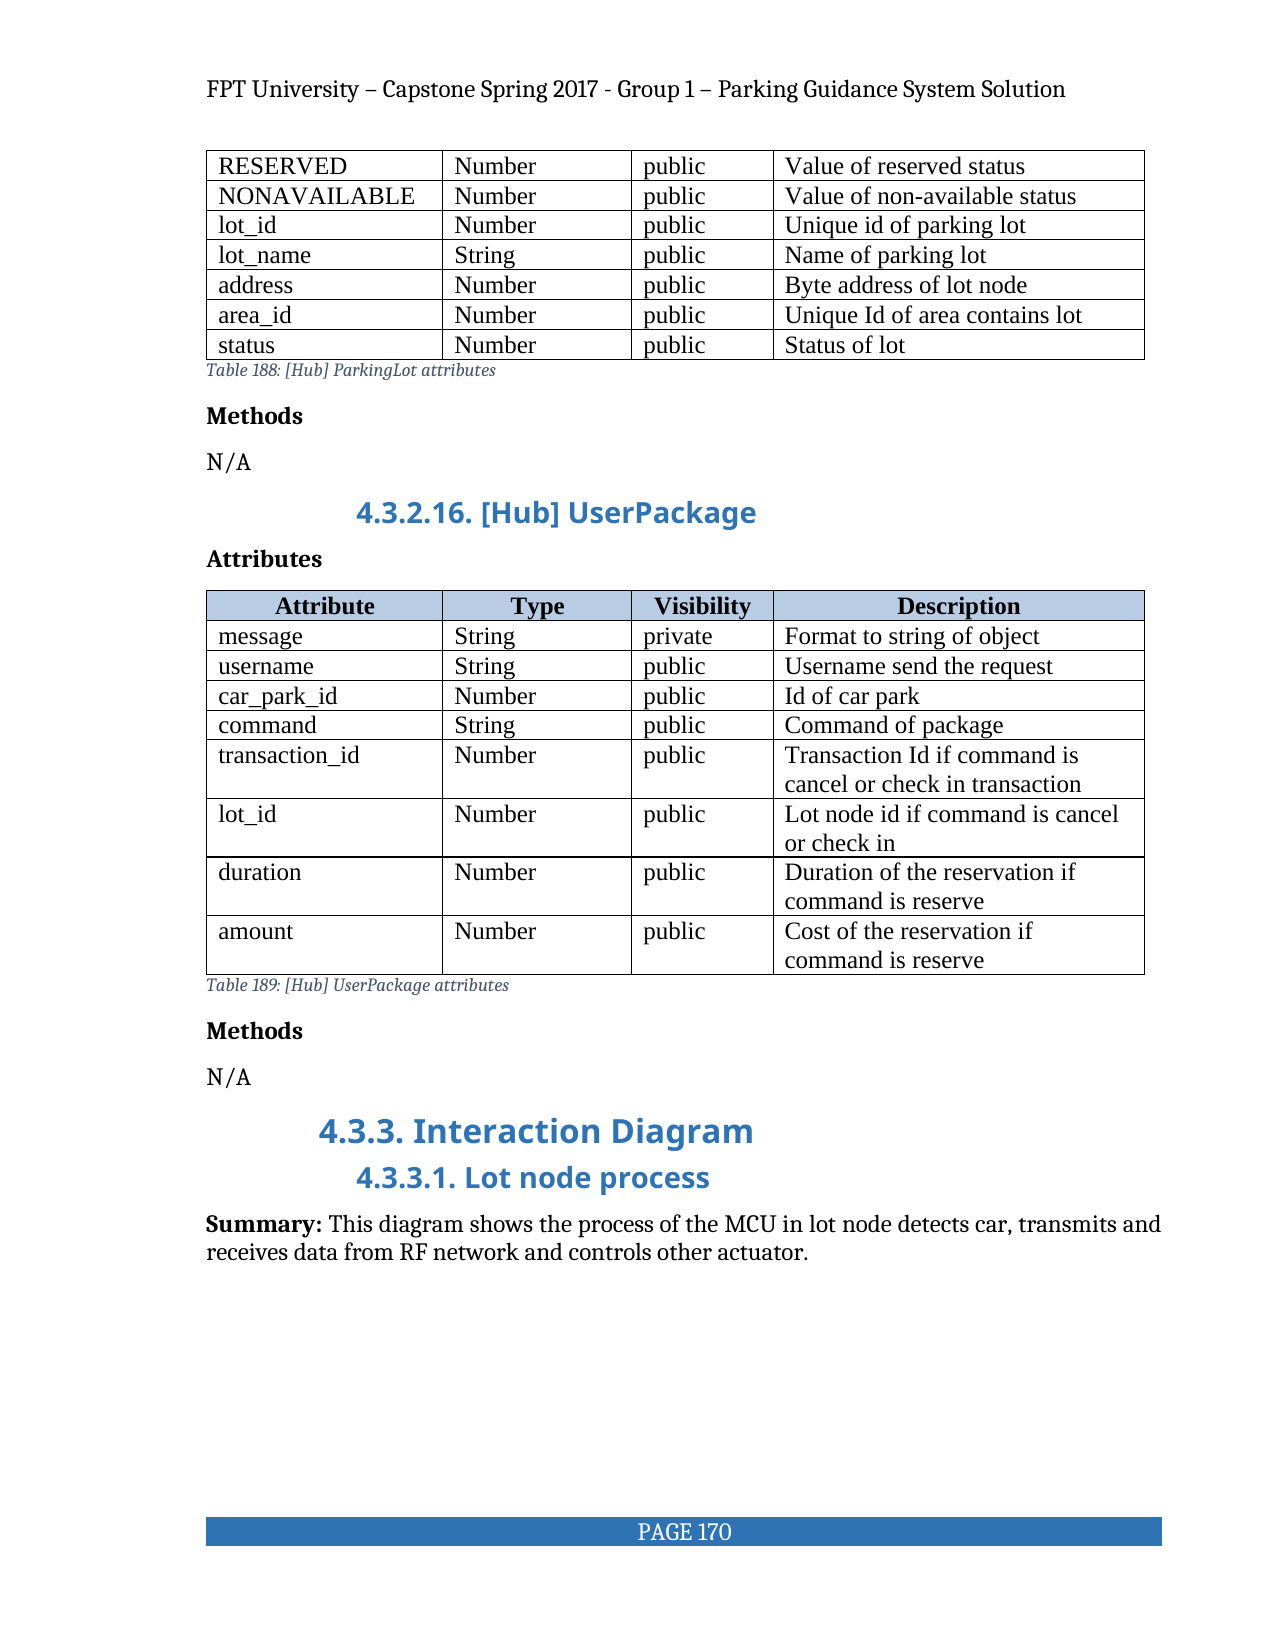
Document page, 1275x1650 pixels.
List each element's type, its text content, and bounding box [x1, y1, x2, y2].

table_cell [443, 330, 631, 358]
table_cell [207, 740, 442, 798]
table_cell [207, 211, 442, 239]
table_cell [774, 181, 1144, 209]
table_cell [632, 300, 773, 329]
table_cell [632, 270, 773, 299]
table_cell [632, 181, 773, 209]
text Methods [206, 402, 1162, 431]
subtitle [Hub] UserPackage [206, 493, 1162, 532]
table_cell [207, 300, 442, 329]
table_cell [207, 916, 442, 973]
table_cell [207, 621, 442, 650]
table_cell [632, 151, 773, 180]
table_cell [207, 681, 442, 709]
text Summary: This diagram shows the process of the MCU in lot node detects car, transmits and receives data from RF network and controls other actuator. [206, 1209, 1162, 1267]
text Table 189: [Hub] UserPackage attributes [206, 974, 1162, 996]
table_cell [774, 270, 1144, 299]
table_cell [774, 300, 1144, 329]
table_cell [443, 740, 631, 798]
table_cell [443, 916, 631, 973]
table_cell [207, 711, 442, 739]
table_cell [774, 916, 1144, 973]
subtitle Interaction Diagram [206, 1108, 1162, 1153]
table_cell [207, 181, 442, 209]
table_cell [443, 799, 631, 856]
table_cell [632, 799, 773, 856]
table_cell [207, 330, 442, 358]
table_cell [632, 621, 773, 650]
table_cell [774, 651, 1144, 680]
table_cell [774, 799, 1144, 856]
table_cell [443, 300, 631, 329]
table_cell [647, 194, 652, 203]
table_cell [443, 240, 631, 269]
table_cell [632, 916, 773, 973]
text N/A [206, 1062, 1162, 1091]
text Table 188: [Hub] ParkingLot attributes [206, 359, 1162, 381]
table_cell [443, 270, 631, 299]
text Methods [206, 1017, 1162, 1046]
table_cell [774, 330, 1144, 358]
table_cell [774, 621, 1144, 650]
text N/A [206, 447, 1162, 476]
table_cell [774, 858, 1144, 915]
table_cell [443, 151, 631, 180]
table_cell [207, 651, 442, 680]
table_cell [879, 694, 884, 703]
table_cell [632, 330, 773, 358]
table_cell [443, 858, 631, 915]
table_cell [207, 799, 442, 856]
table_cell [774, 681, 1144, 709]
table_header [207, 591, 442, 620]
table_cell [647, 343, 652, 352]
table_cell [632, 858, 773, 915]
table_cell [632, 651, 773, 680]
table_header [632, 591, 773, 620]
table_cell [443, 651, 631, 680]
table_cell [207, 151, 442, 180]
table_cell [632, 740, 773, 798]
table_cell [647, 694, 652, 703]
subtitle Lot node process [206, 1157, 1162, 1197]
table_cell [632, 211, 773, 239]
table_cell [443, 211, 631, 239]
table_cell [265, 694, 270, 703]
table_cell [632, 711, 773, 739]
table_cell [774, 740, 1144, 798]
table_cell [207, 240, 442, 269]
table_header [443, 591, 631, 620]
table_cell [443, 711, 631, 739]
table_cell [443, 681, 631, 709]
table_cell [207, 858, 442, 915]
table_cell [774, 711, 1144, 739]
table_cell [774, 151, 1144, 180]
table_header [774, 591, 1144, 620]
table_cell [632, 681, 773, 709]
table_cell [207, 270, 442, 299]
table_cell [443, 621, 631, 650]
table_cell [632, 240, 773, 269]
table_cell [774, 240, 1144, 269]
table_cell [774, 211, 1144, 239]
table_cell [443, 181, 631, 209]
text Attributes [206, 545, 1162, 574]
